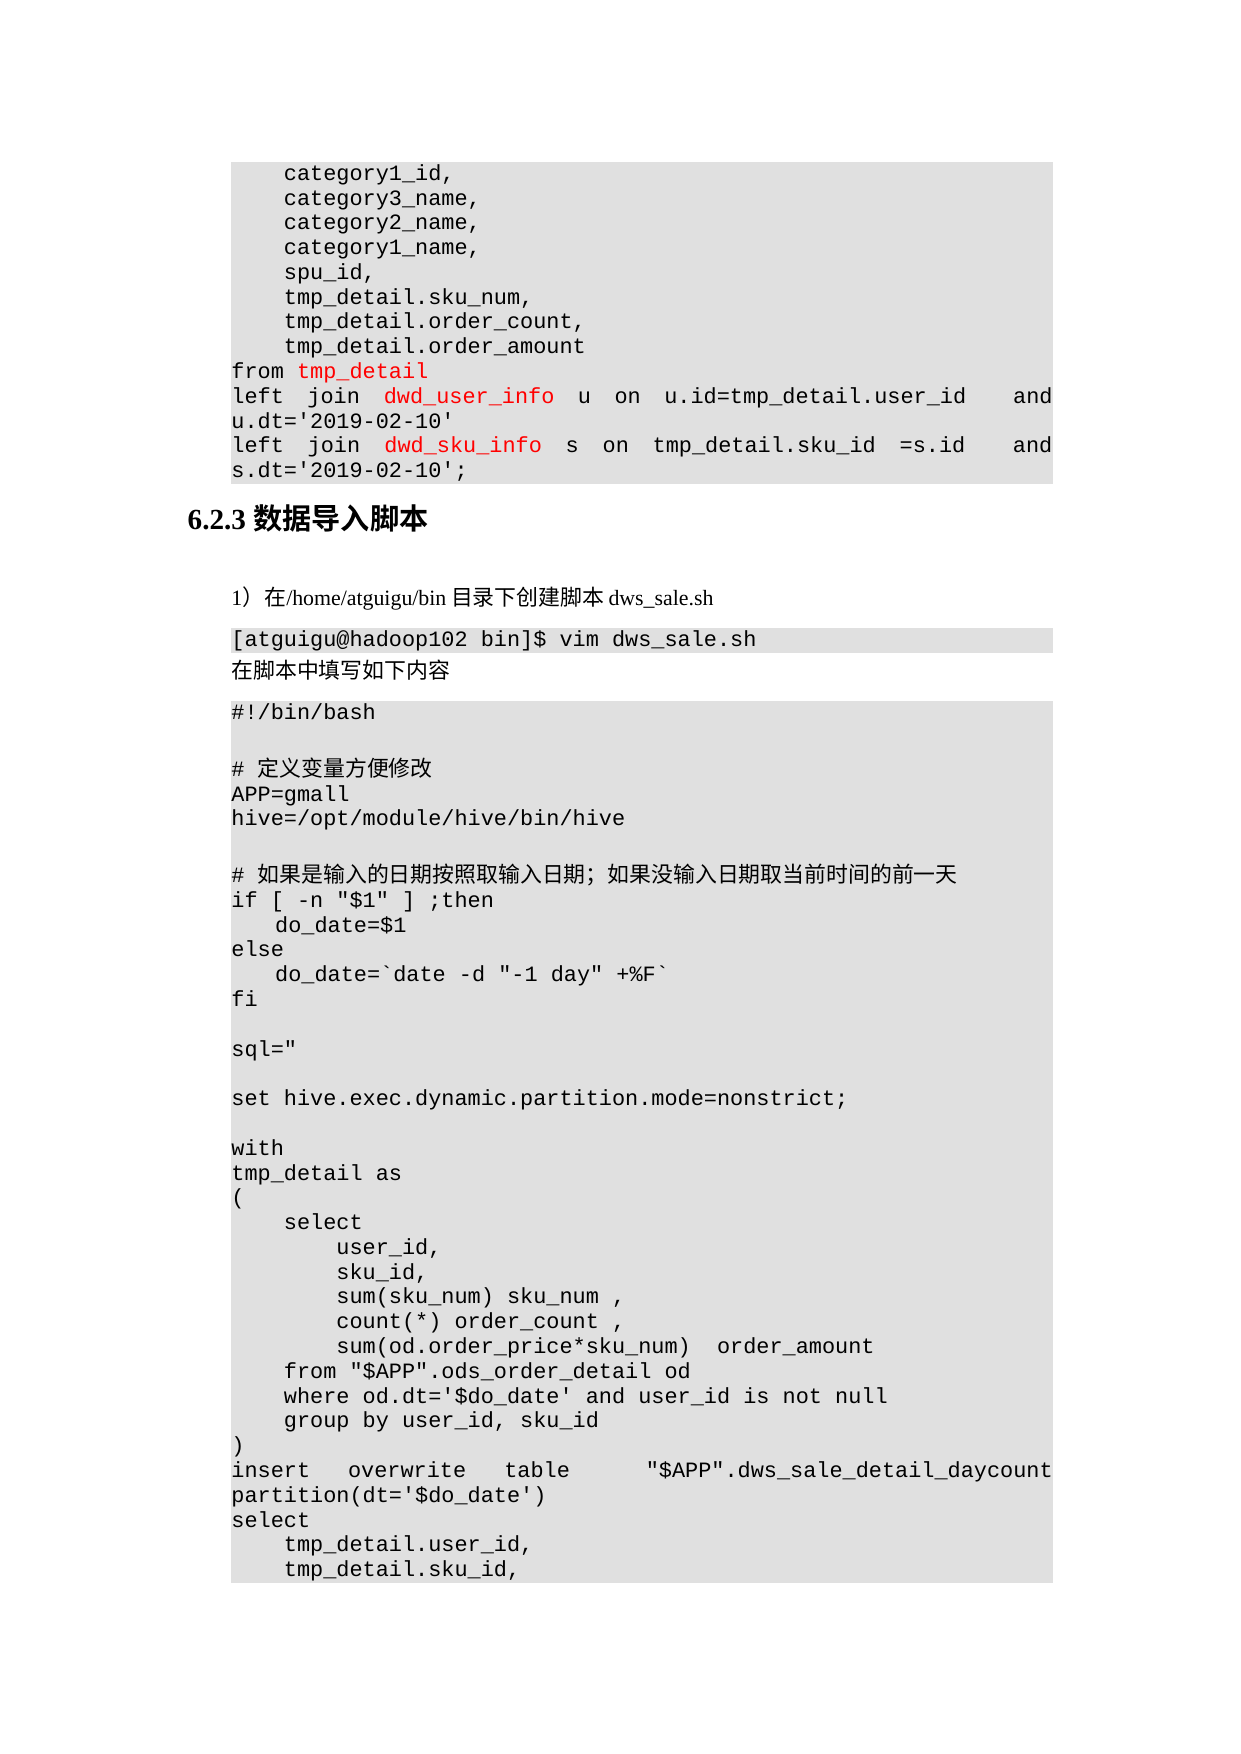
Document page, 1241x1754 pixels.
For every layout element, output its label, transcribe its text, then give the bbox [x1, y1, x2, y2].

text APP=gmall [231, 783, 1053, 807]
text left join dwd_user_info u on u.id=tmp_detail.user_id and u.dt='2019-02-10' [231, 385, 1053, 435]
text tmp_detail.sku_num, [231, 286, 1053, 311]
text category3_name, [231, 187, 1053, 212]
text where od.dt='$do_date' and user_id is not null [231, 1385, 1053, 1410]
text sum(od.order_price*sku_num) order_amount [231, 1335, 1053, 1360]
text left join dwd_sku_info s on tmp_detail.sku_id =s.id and s.dt='2019-02-10'; [231, 435, 1053, 484]
text fi [231, 988, 1053, 1013]
text insert overwrite table "$APP".dws_sale_detail_daycount partition(dt='$do_date') [231, 1459, 1053, 1509]
text tmp_detail.order_amount [231, 336, 1053, 360]
text tmp_detail.user_id, [231, 1534, 1053, 1558]
text do_date=`date -d "-1 day" +%F` [231, 963, 1053, 988]
text sku_id, [231, 1261, 1053, 1286]
text ( [231, 1187, 1053, 1211]
text group by user_id, sku_id [231, 1410, 1053, 1434]
text category2_name, [231, 212, 1053, 236]
text category1_name, [231, 236, 1053, 261]
text do_date=$1 [231, 914, 1053, 939]
text from tmp_detail [231, 360, 1053, 385]
text count(*) order_count , [231, 1311, 1053, 1335]
text hive=/opt/module/hive/bin/hive [231, 807, 1053, 832]
text sql=" [231, 1038, 1053, 1063]
text ) [231, 1434, 1053, 1459]
text #!/bin/bash [231, 701, 1053, 726]
text tmp_detail.order_count, [231, 311, 1053, 336]
text else [231, 939, 1053, 963]
text tmp_detail.sku_id, [231, 1558, 1053, 1583]
text user_id, [231, 1236, 1053, 1261]
text set hive.exec.dynamic.partition.mode=nonstrict; [231, 1087, 1053, 1112]
text 1）在/home/atguigu/bin目录下创建脚本dws_sale.sh [187, 580, 1053, 612]
text # 如果是输入的日期按照取输入日期；如果没输入日期取当前时间的前一天 [231, 857, 1053, 889]
text tmp_detail as [231, 1162, 1053, 1187]
text select [231, 1211, 1053, 1236]
subtitle 6.2.3 数据导入脚本 [187, 484, 1053, 549]
text if [ -n "$1" ] ;then [231, 889, 1053, 914]
text # 定义变量方便修改 [231, 751, 1053, 783]
text from "$APP".ods_order_detail od [231, 1360, 1053, 1385]
text select [231, 1509, 1053, 1534]
text [atguigu@hadoop102 bin]$ vim dws_sale.sh [231, 628, 1053, 653]
text spu_id, [231, 261, 1053, 286]
text category1_id, [231, 162, 1053, 187]
text sum(sku_num) sku_num , [231, 1286, 1053, 1311]
text 在脚本中填写如下内容 [187, 653, 1053, 685]
text with [231, 1137, 1053, 1162]
